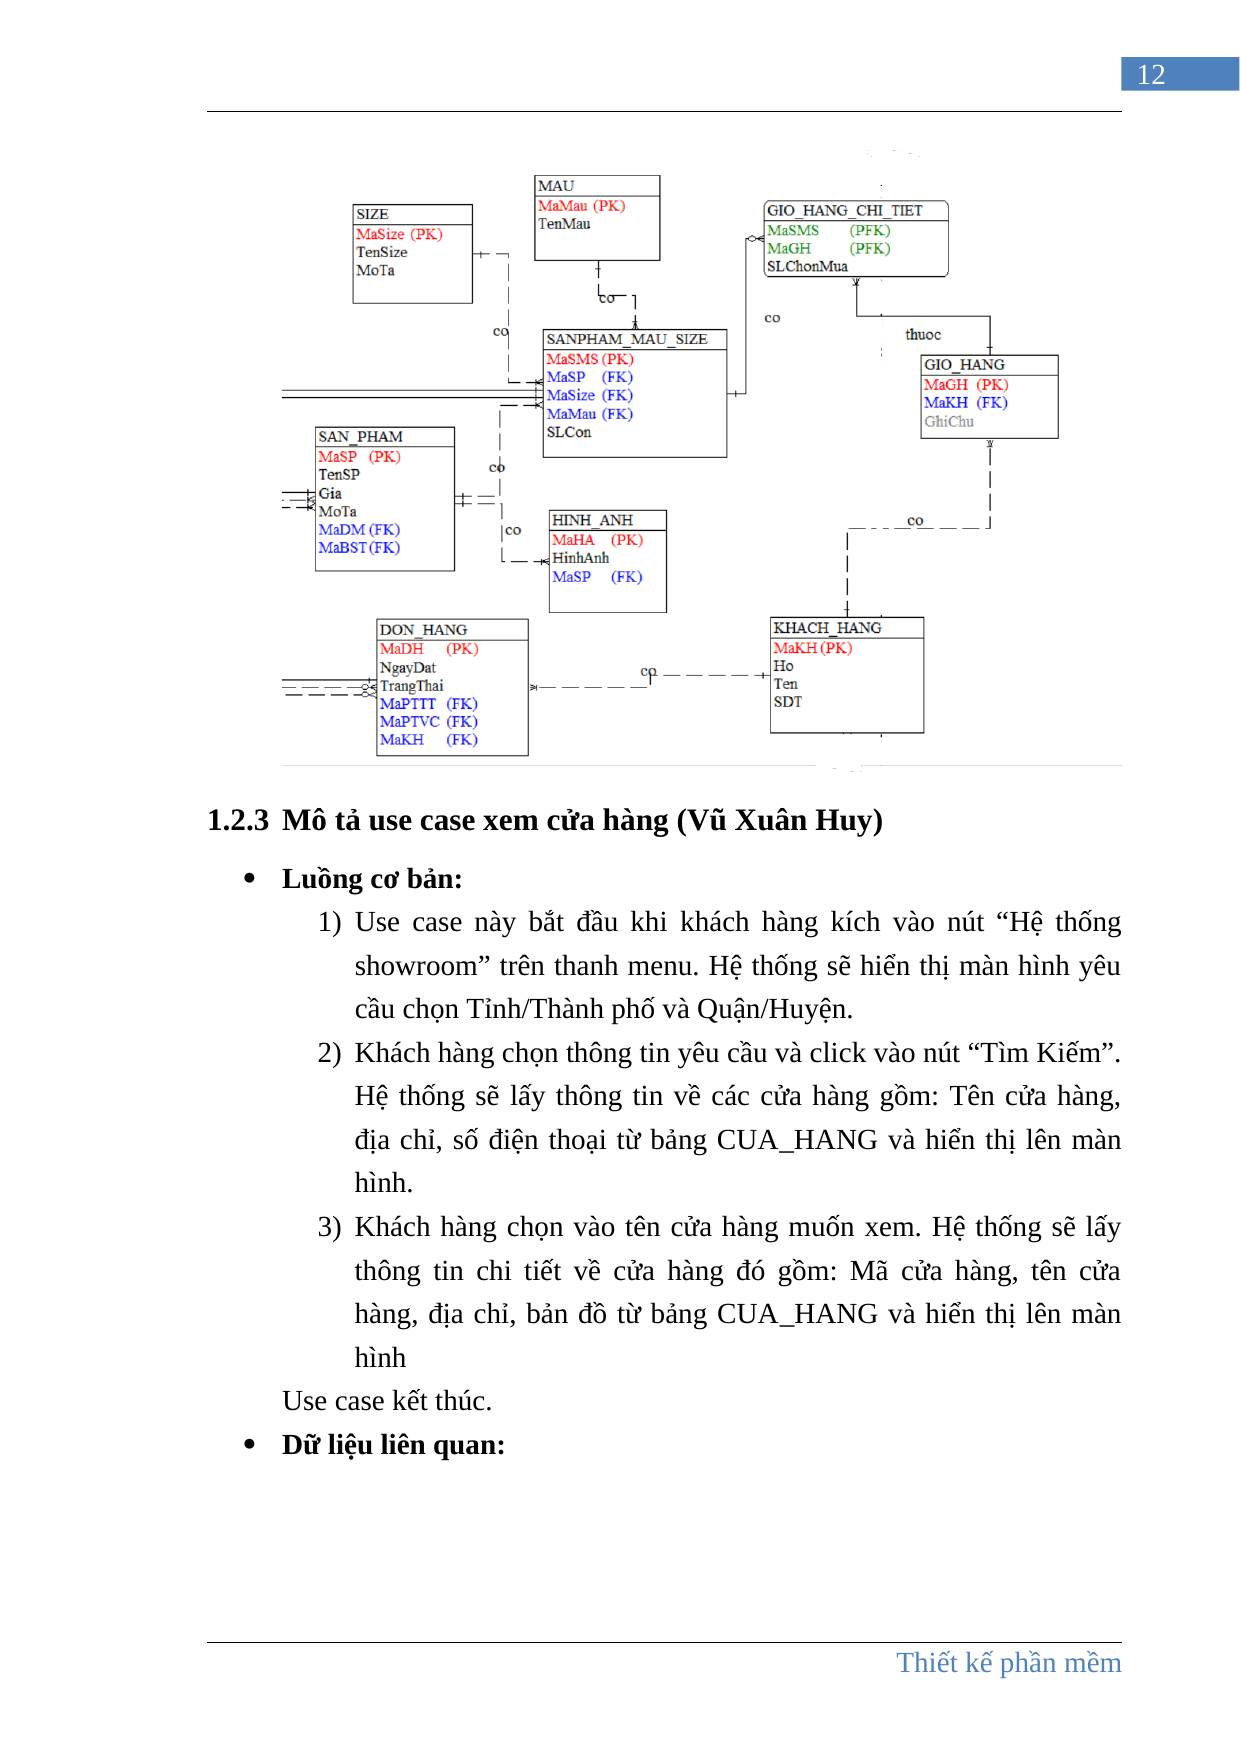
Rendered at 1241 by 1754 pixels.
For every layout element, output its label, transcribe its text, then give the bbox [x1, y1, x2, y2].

list Use case này bắt đầu khi khách hàng kích vào nút “Hệ thống showroom” trên thanh menu. Hệ thống sẽ hiển thị màn hình yêu cầu chọn Tỉnh/Thành phố và Quận/Huyện. [317, 904, 1122, 1025]
picture [281, 147, 1123, 772]
list Khách hàng chọn vào tên cửa hàng muốn xem. Hệ thống sẽ lấy thông tin chi tiết về cửa hàng đó gồm: Mã cửa hàng, tên cửa hàng, địa chỉ, bản đồ từ bảng CUA_HANG và hiển thị lên màn hình [317, 1209, 1122, 1373]
subtitle Mô tả use case xem cửa hàng (Vũ Xuân Huy) [207, 802, 1122, 837]
list Khách hàng chọn thông tin yêu cầu và click vào nút “Tìm Kiếm”. Hệ thống sẽ lấy thông tin về các cửa hàng gồm: Tên cửa hàng, địa chỉ, số điện thoại từ bảng CUA_HANG và hiển thị lên màn hình. [317, 1035, 1122, 1199]
list Dữ liệu liên quan: [244, 1427, 1122, 1461]
list Use case kết thúc. [282, 1383, 1122, 1417]
list Luồng cơ bản: [244, 861, 1122, 894]
